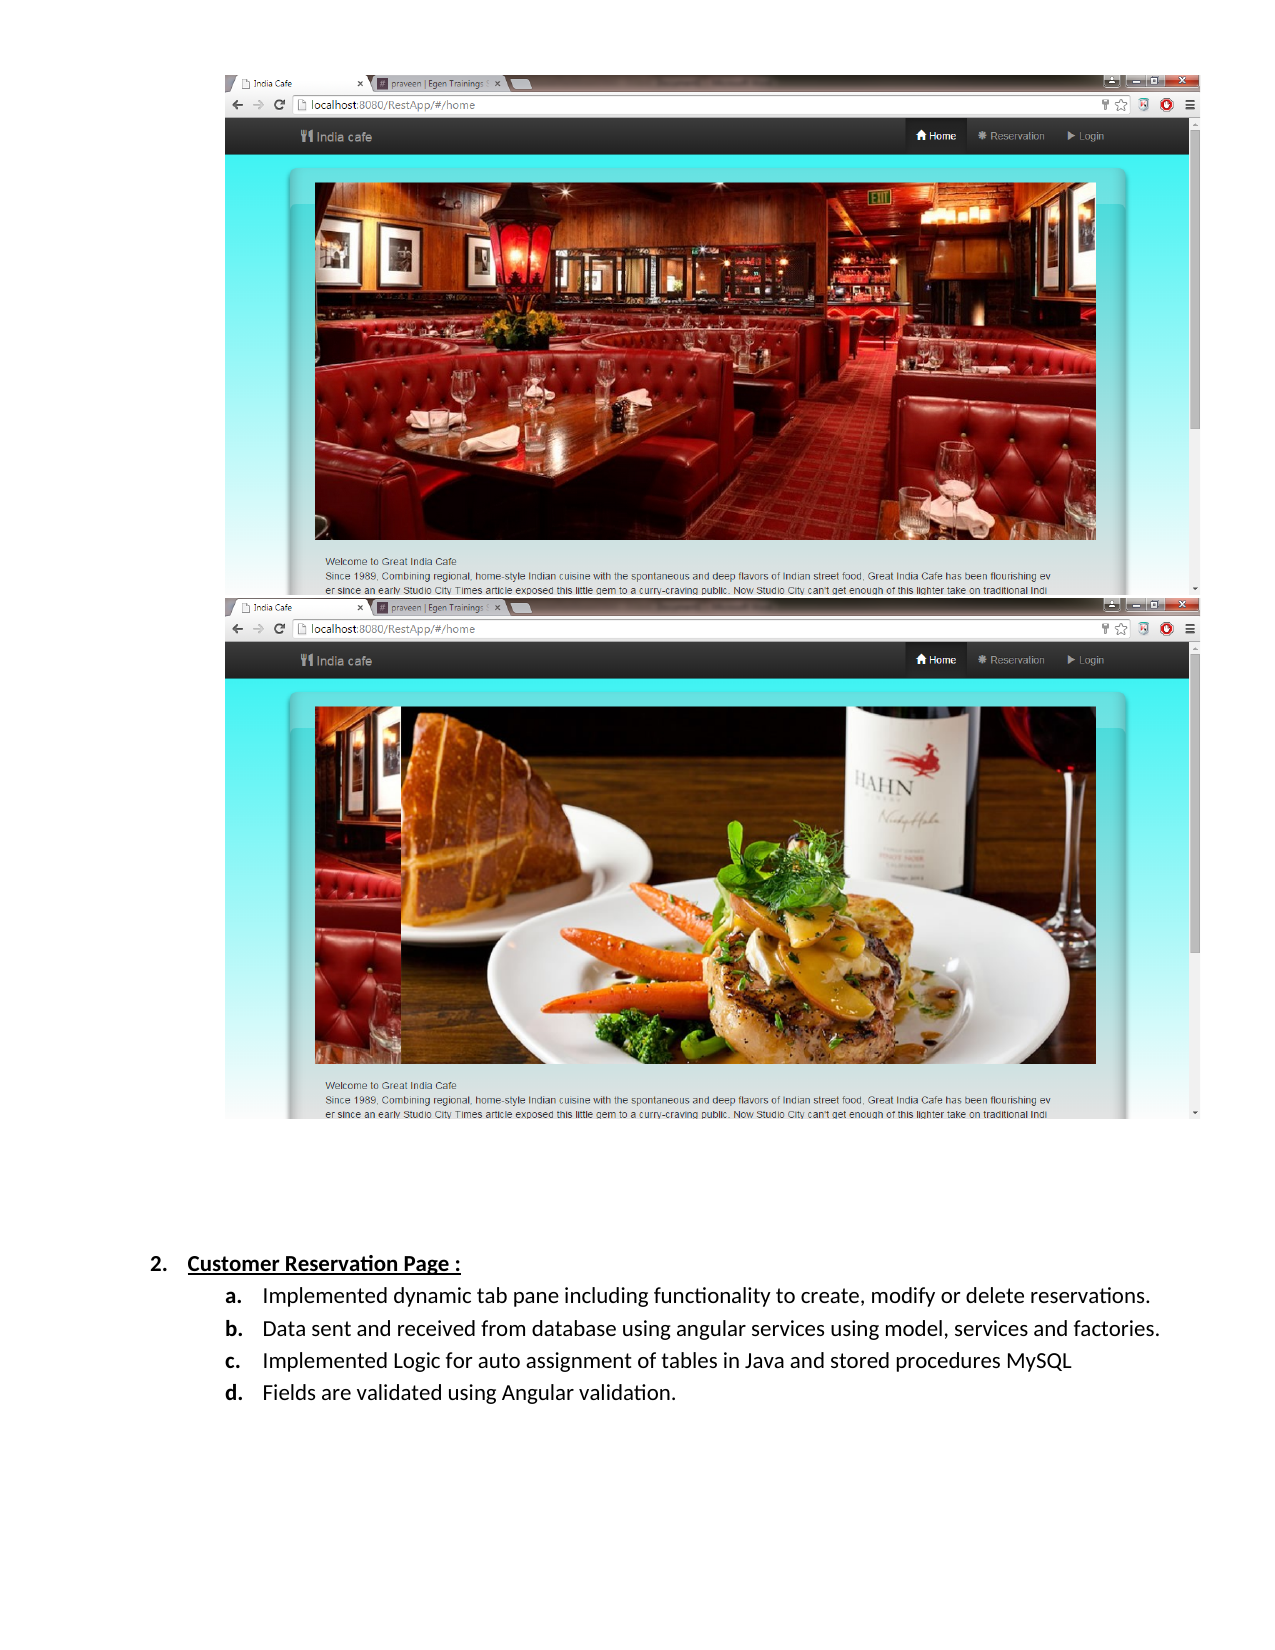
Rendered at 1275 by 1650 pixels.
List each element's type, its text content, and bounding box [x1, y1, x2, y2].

picture [225, 598, 1200, 1119]
list Implemented dynamic tab pane including functionality to create, modify or delete reservations. [225, 1282, 1200, 1309]
picture [225, 75, 1200, 595]
list Customer Reservation Page : [150, 1249, 1200, 1277]
list Implemented Logic for auto assignment of tables in Java and stored procedures MySQL [225, 1346, 1200, 1374]
list Fields are validated using Angular validation. [225, 1378, 1200, 1406]
list Data sent and received from database using angular services using model, services and factories. [225, 1314, 1200, 1342]
